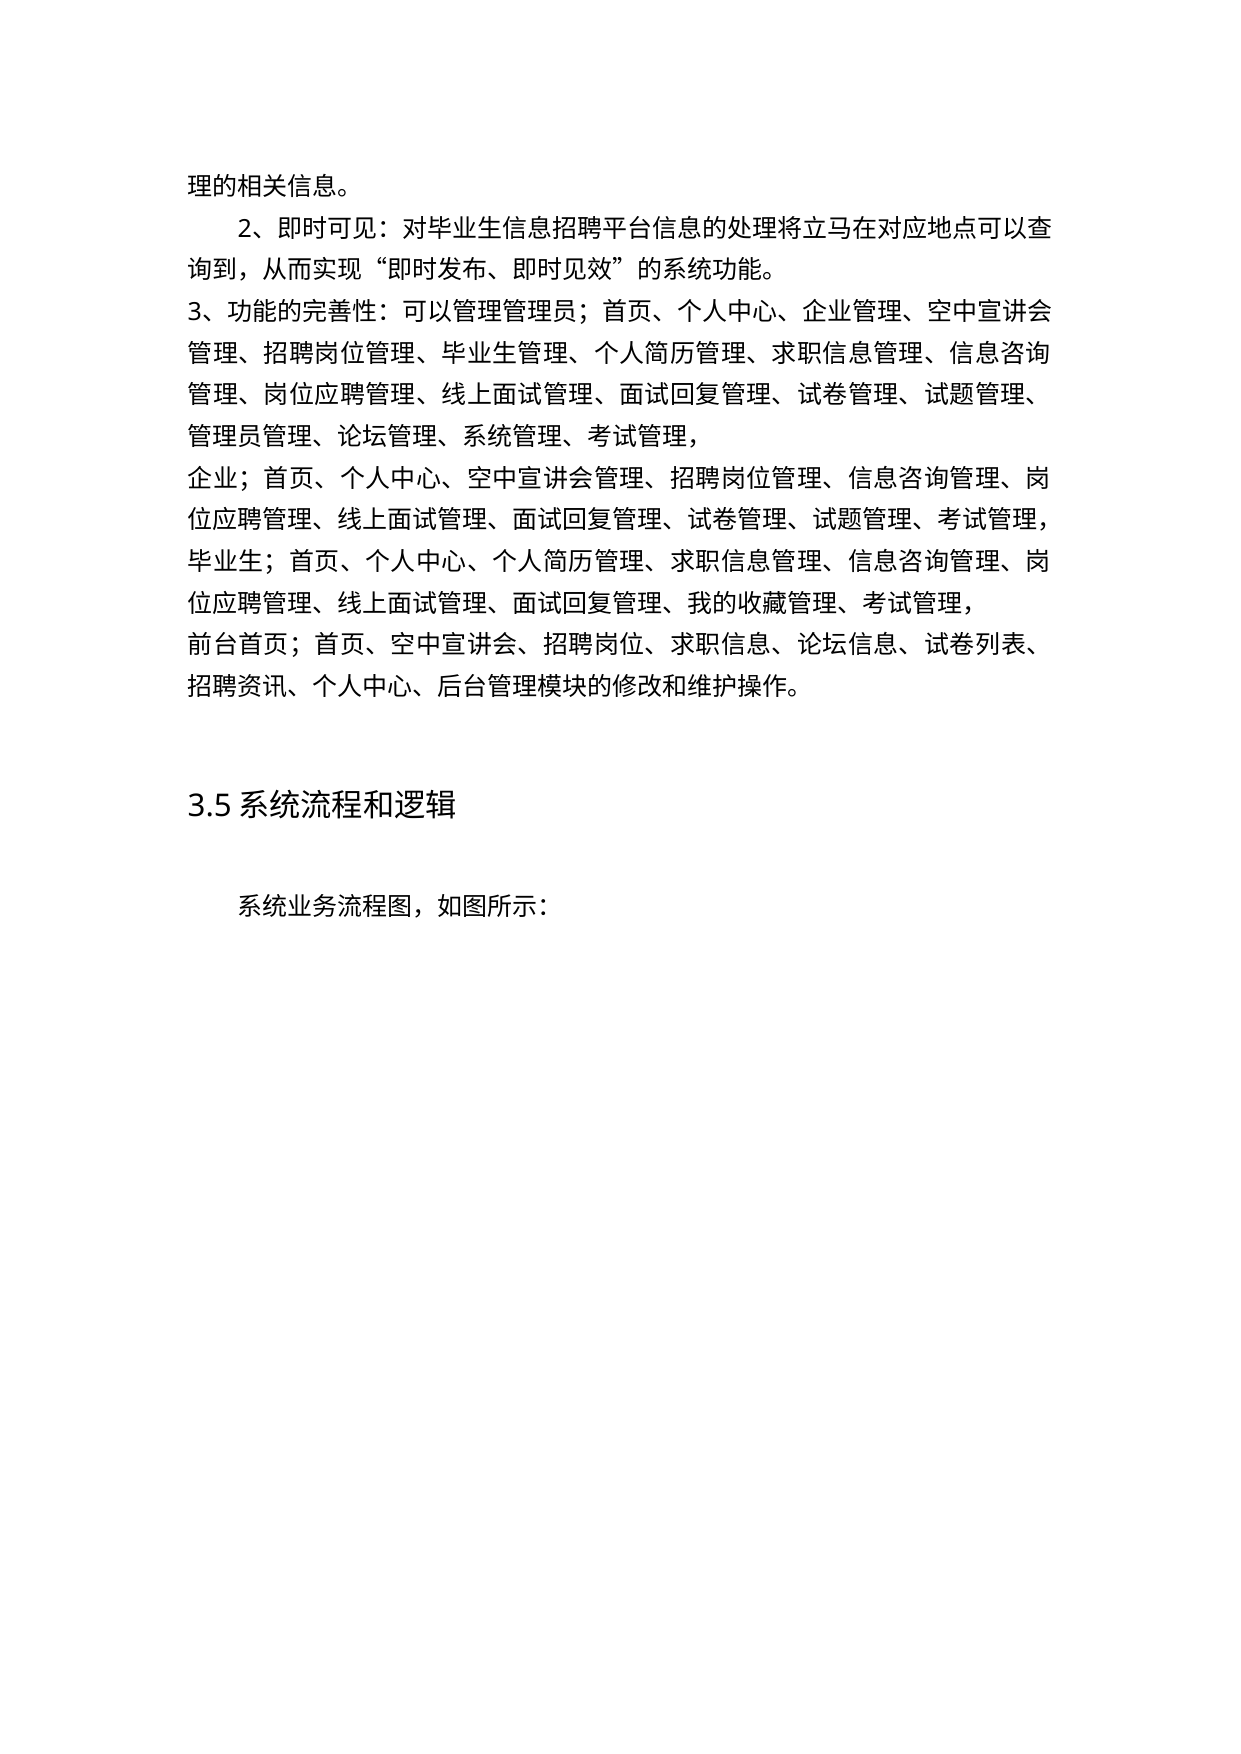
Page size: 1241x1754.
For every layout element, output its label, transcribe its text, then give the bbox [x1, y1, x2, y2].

text 2、即时可见：对毕业生信息招聘平台信息的处理将立马在对应地点可以查询到，从而实现“即时发布、即时见效”的系统功能。 [187, 204, 1053, 287]
text 系统业务流程图，如图所示： [187, 872, 1053, 937]
text 企业；首页、个人中心、空中宣讲会管理、招聘岗位管理、信息咨询管理、岗位应聘管理、线上面试管理、面试回复管理、试卷管理、试题管理、考试管理， [187, 454, 1053, 537]
text 前台首页；首页、空中宣讲会、招聘岗位、求职信息、论坛信息、试卷列表、招聘资讯、个人中心、后台管理模块的修改和维护操作。 [187, 620, 1053, 704]
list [187, 162, 1053, 204]
subtitle 3.5系统流程和逻辑 [187, 770, 1053, 835]
text 毕业生；首页、个人中心、个人简历管理、求职信息管理、信息咨询管理、岗位应聘管理、线上面试管理、面试回复管理、我的收藏管理、考试管理， [187, 537, 1053, 620]
text 3、功能的完善性：可以管理管理员；首页、个人中心、企业管理、空中宣讲会管理、招聘岗位管理、毕业生管理、个人简历管理、求职信息管理、信息咨询管理、岗位应聘管理、线上面试管理、面试回复管理、试卷管理、试题管理、管理员管理、论坛管理、系统管理、考试管理， [187, 287, 1053, 454]
